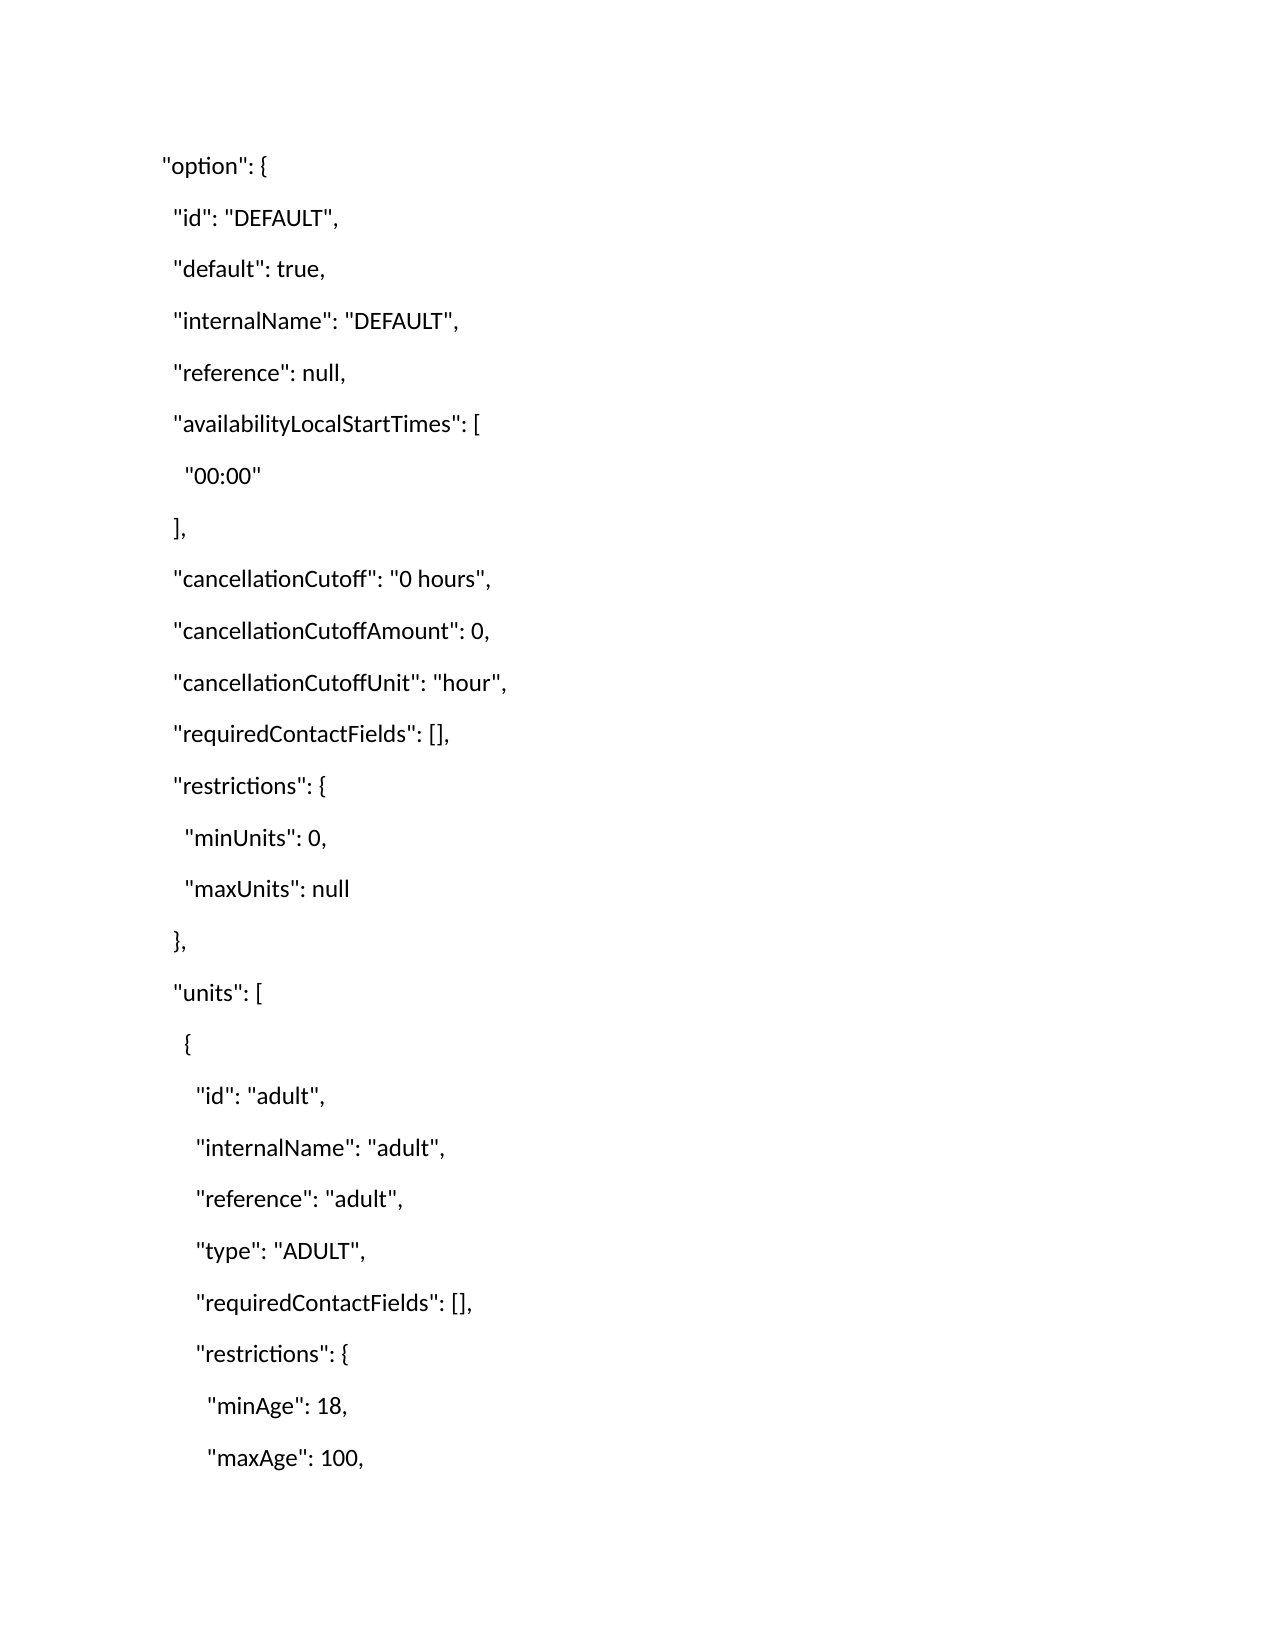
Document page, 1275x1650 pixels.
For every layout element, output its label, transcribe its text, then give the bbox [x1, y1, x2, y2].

text "option": { [150, 150, 1125, 181]
text "internalName": "adult", [150, 1132, 1125, 1162]
text { [150, 1028, 1125, 1059]
text "cancellationCutoffAmount": 0, [150, 615, 1125, 646]
text "restrictions": { [150, 1338, 1125, 1369]
text "reference": null, [150, 357, 1125, 387]
text "units": [ [150, 977, 1125, 1007]
text "00:00" [150, 460, 1125, 491]
text "maxUnits": null [150, 873, 1125, 904]
text "availabilityLocalStartTimes": [ [150, 408, 1125, 439]
text "requiredContactFields": [], [150, 718, 1125, 749]
text "id": "adult", [150, 1080, 1125, 1111]
text "minAge": 18, [150, 1390, 1125, 1421]
text "default": true, [150, 253, 1125, 284]
text "maxAge": 100, [150, 1442, 1125, 1472]
text "id": "DEFAULT", [150, 202, 1125, 232]
text }, [150, 925, 1125, 956]
text ], [150, 512, 1125, 542]
text "cancellationCutoffUnit": "hour", [150, 667, 1125, 697]
text "type": "ADULT", [150, 1235, 1125, 1266]
text "minUnits": 0, [150, 822, 1125, 852]
text "restrictions": { [150, 770, 1125, 801]
text "requiredContactFields": [], [150, 1287, 1125, 1317]
text "internalName": "DEFAULT", [150, 305, 1125, 336]
text "cancellationCutoff": "0 hours", [150, 563, 1125, 594]
text "reference": "adult", [150, 1183, 1125, 1214]
